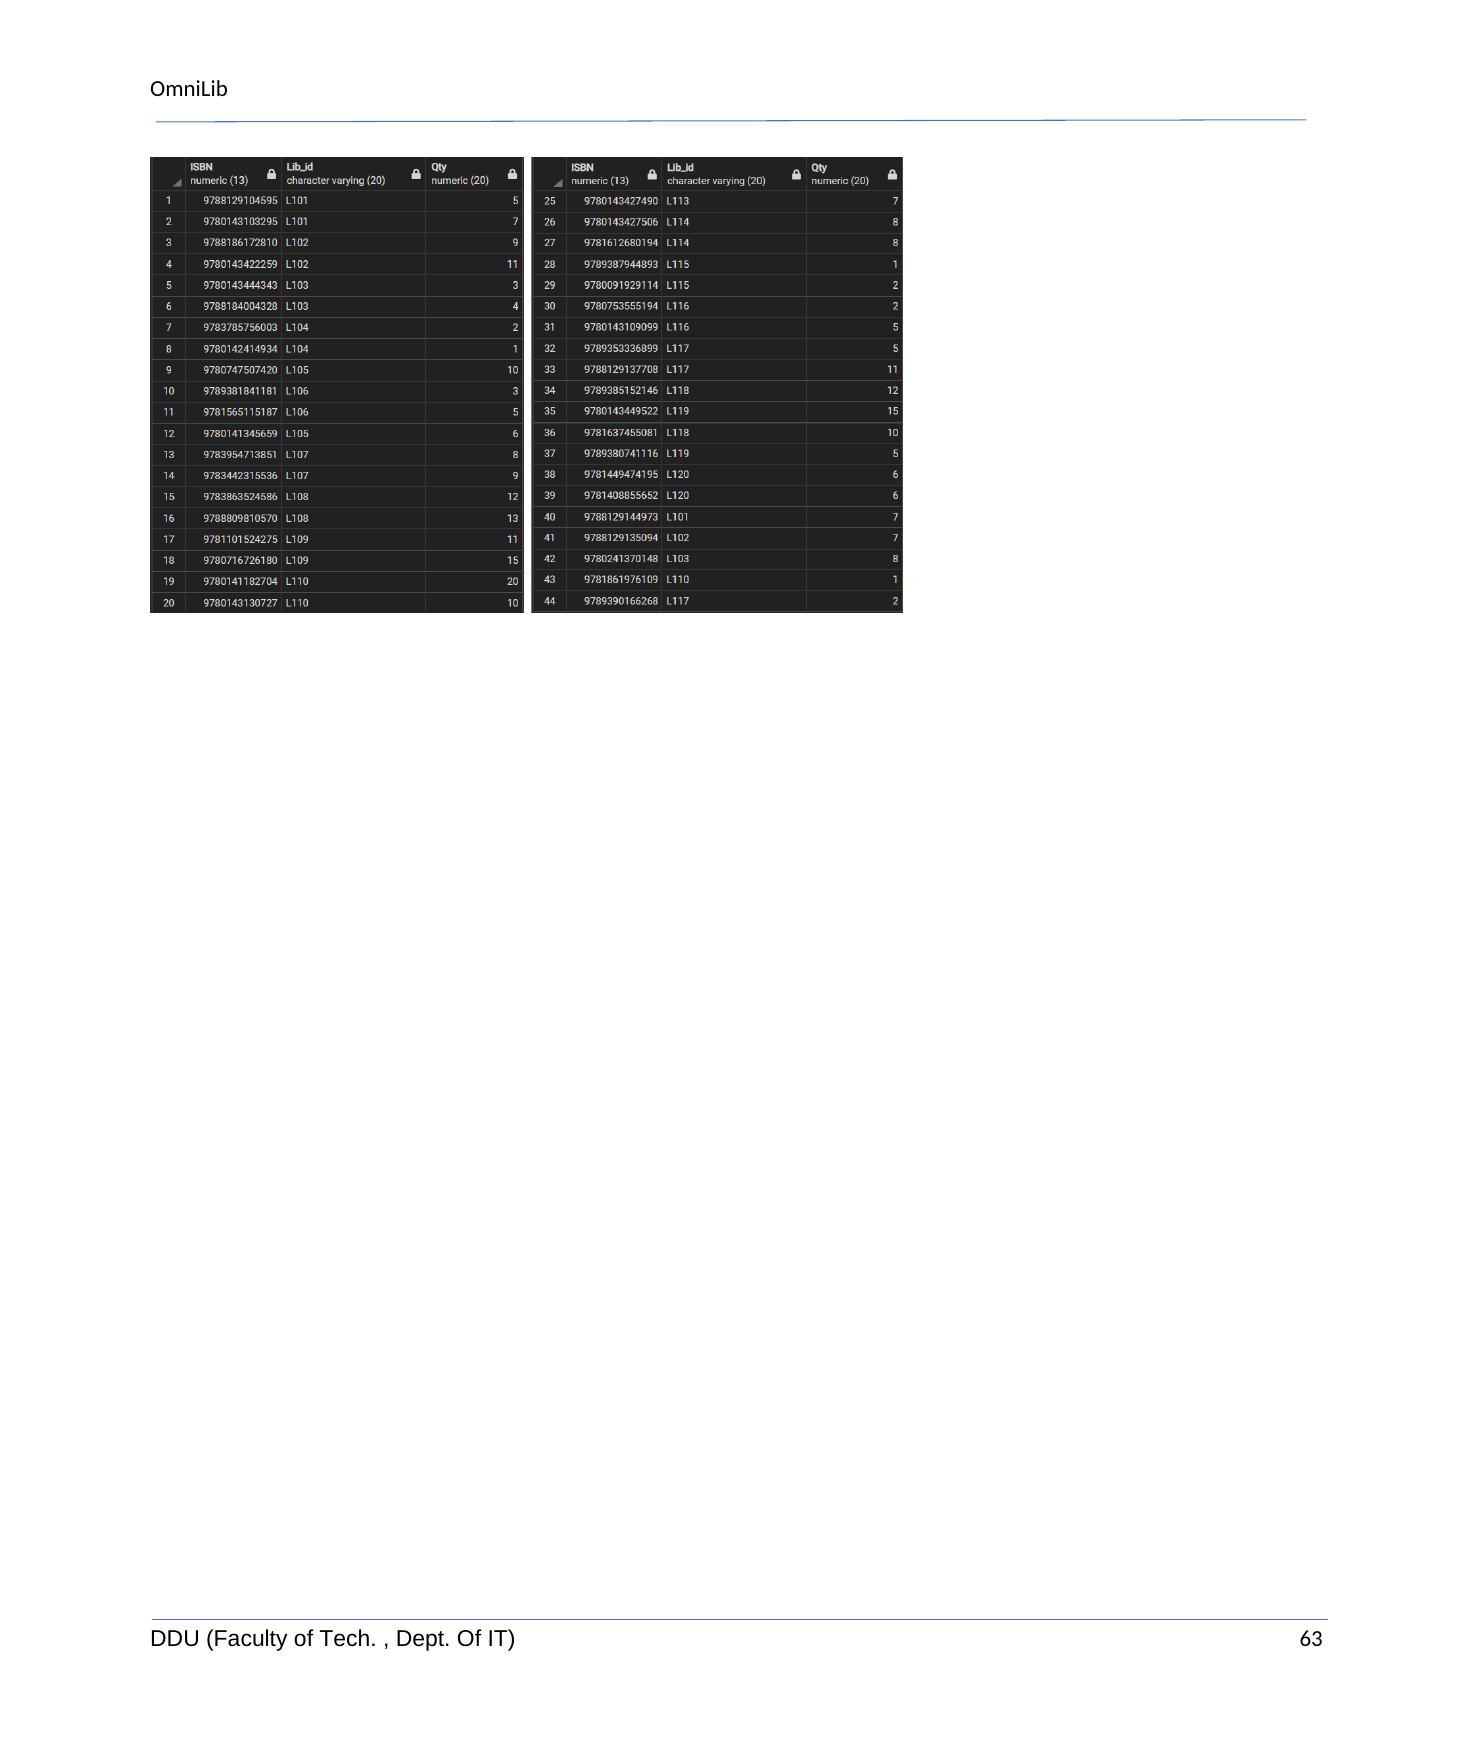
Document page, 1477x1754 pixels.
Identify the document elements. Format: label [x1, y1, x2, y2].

picture [150, 157, 524, 613]
picture [531, 157, 903, 613]
